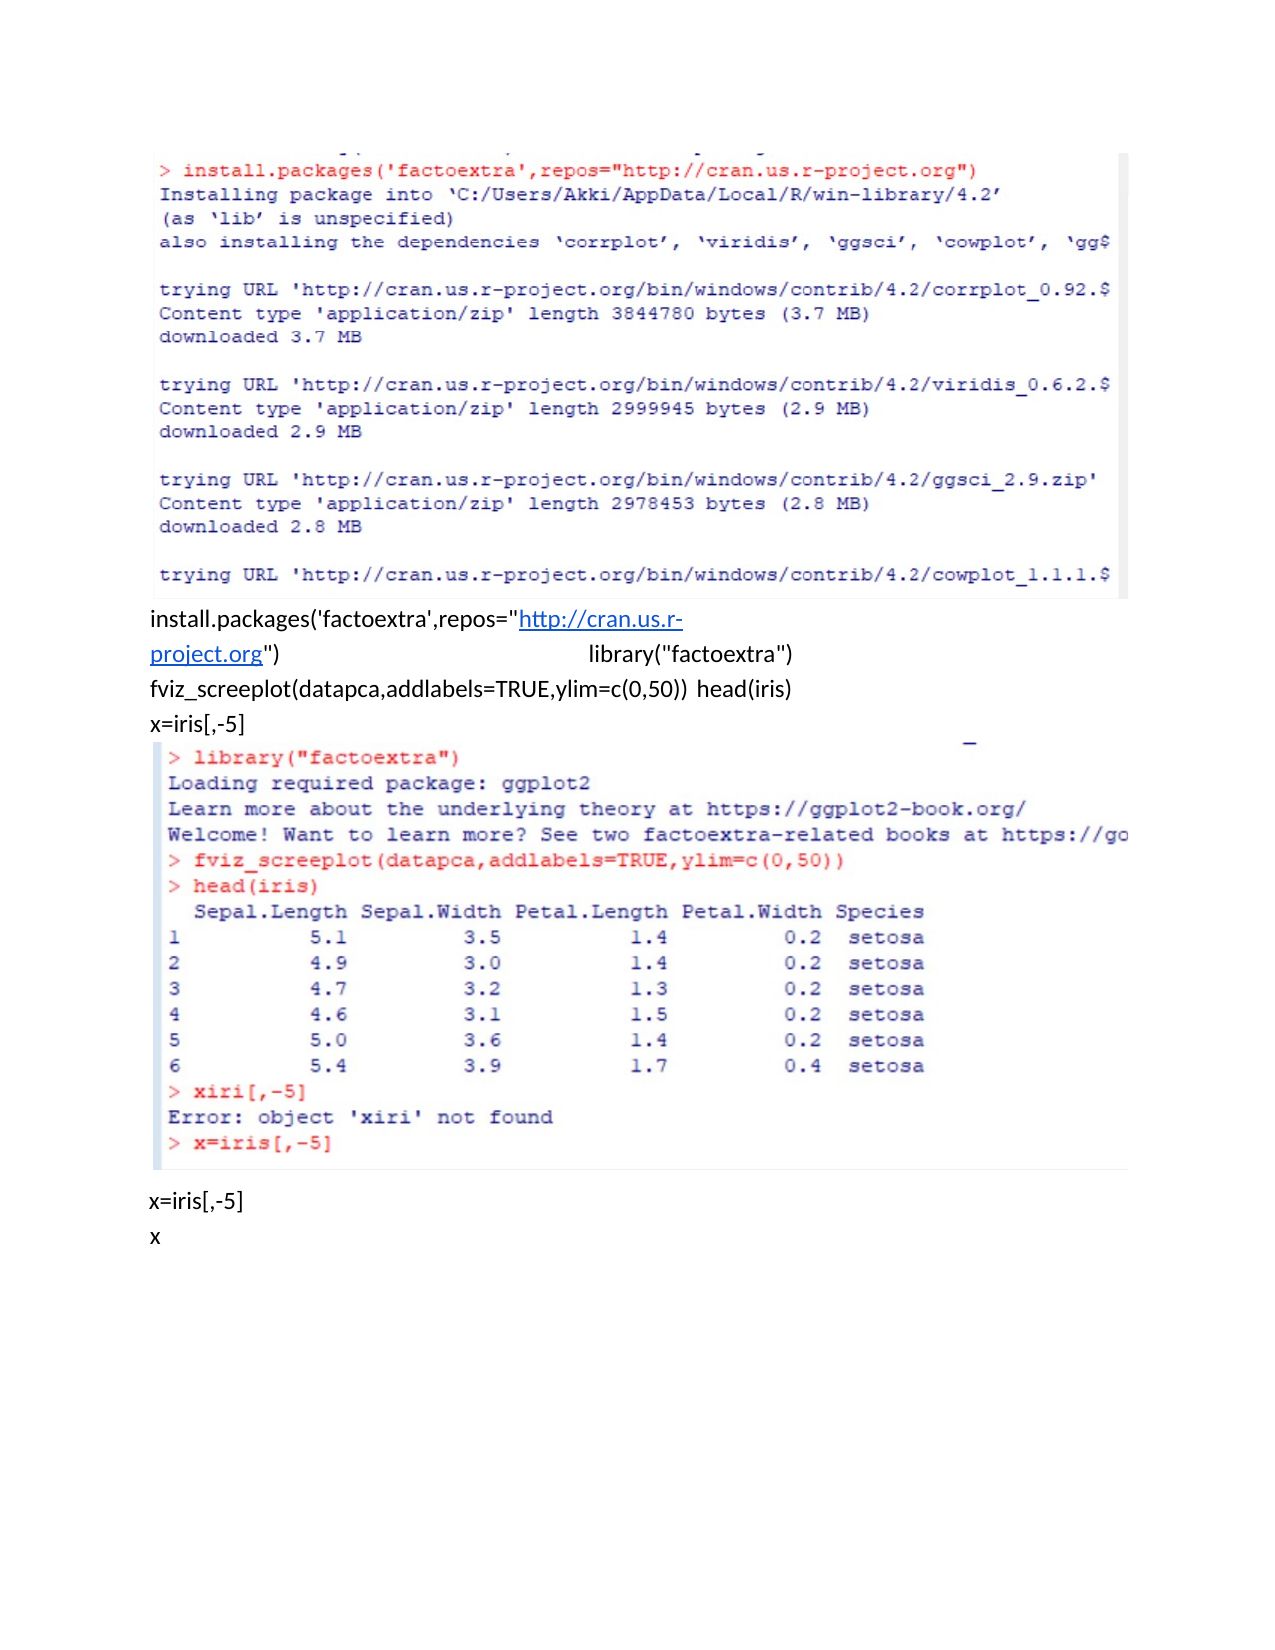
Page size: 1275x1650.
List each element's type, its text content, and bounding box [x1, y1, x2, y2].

text install.packages('factoextra',repos="http://cran.us.r-project.org") library("factoextra") fviz_screeplot(datapca,addlabels=TRUE,ylim=c(0,50)) head(iris) x=iris[,-5] [150, 153, 793, 738]
picture [153, 153, 1129, 599]
text x=iris[,-5] x [148, 1185, 255, 1250]
picture [153, 742, 1129, 1170]
